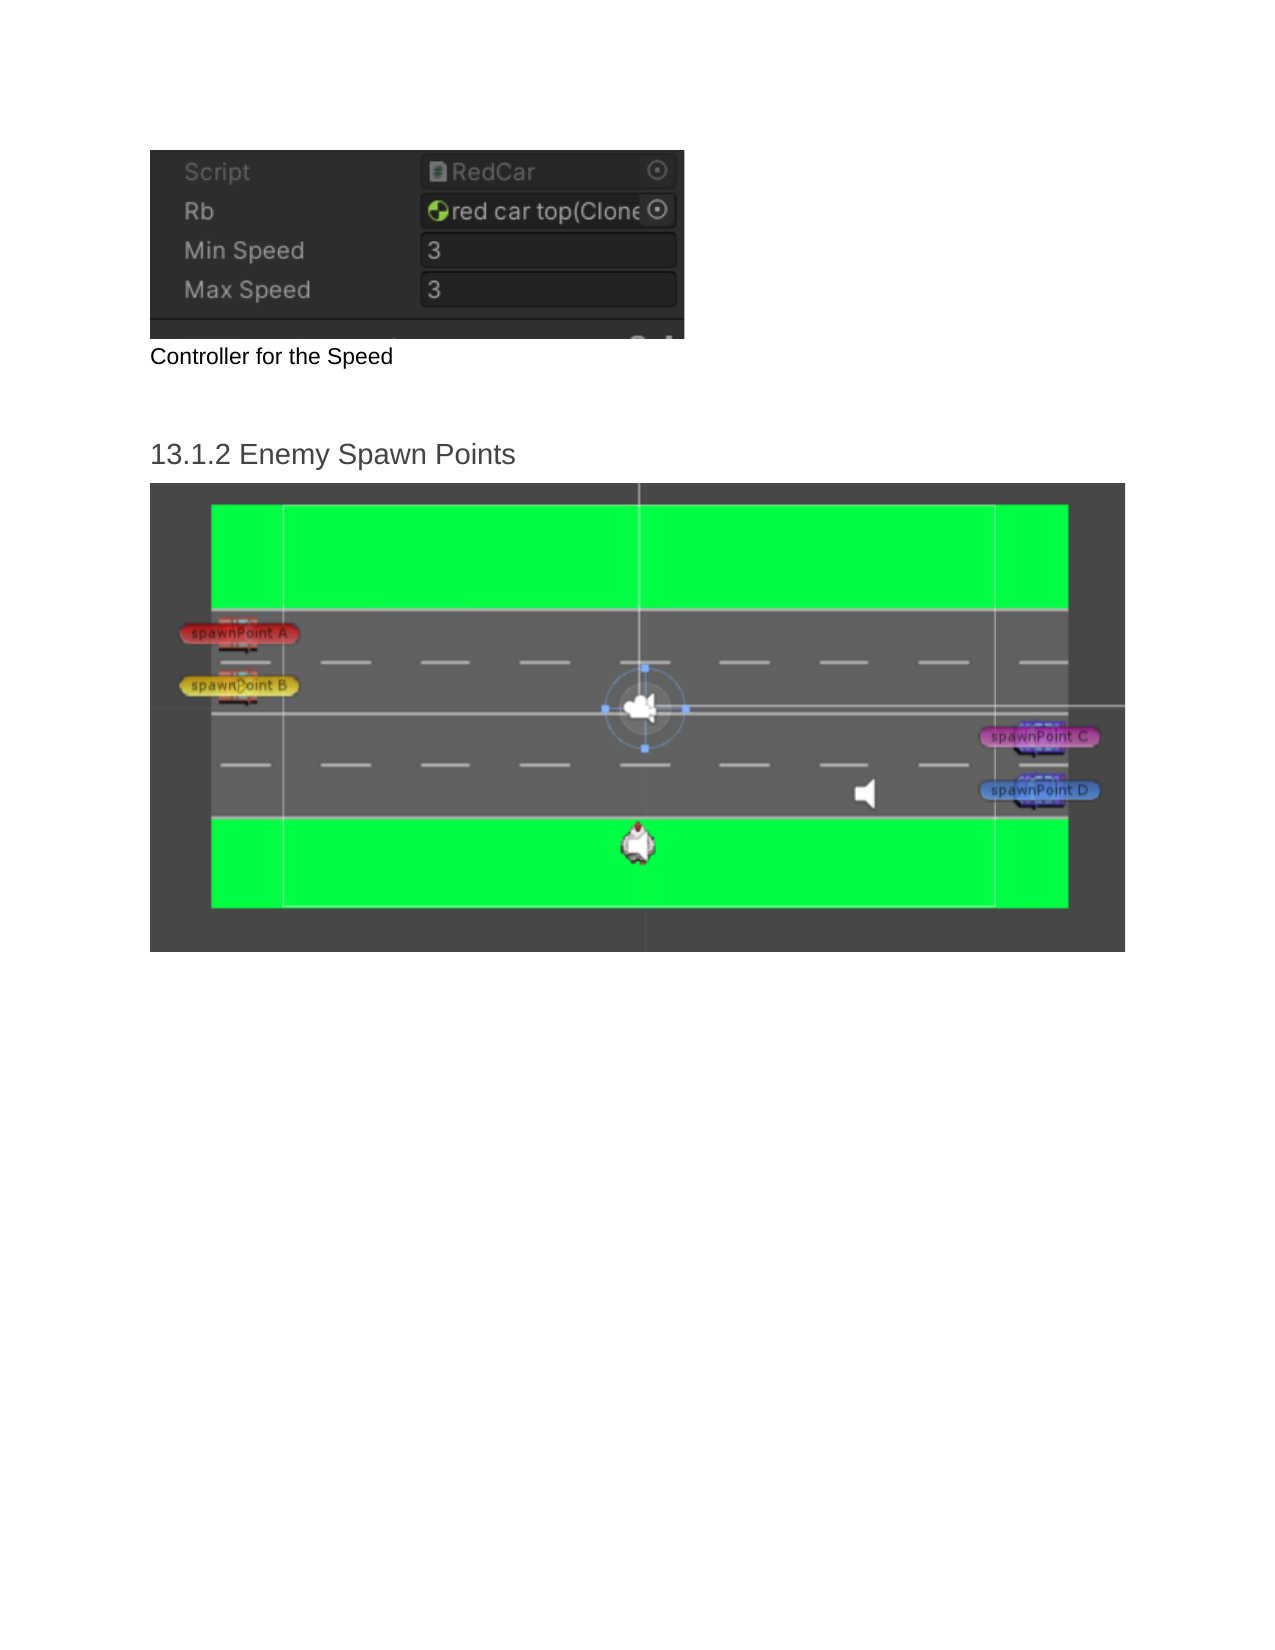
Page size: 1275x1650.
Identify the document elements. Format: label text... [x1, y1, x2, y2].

text Controller for the Speed [150, 343, 1125, 369]
picture [150, 483, 1125, 952]
picture [150, 150, 685, 339]
subtitle 13.1.2 Enemy Spawn Points [150, 437, 1125, 470]
